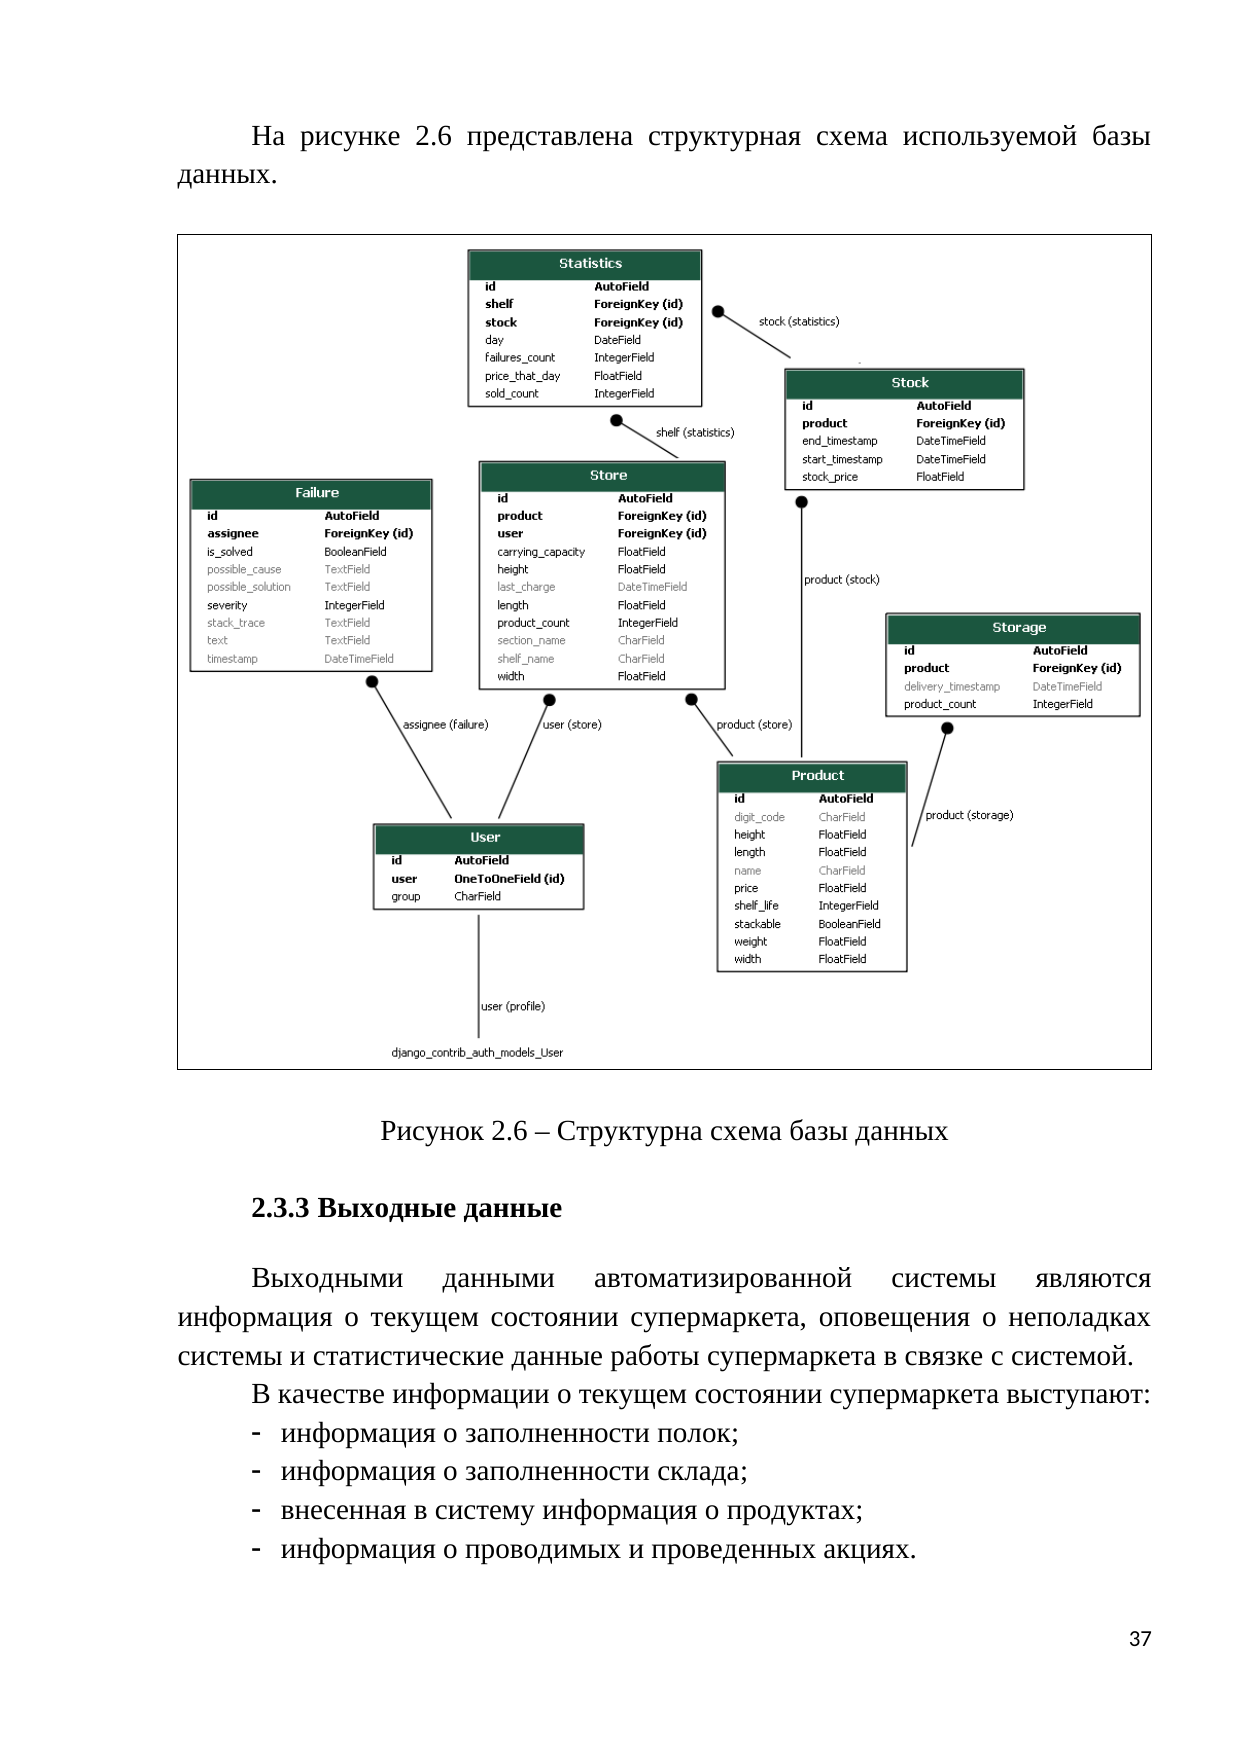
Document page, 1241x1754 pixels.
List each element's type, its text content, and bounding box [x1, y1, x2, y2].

picture [178, 235, 1151, 1069]
subtitle Выходные данные [251, 1190, 1152, 1223]
text В качестве информации о текущем состоянии супермаркета выступают: [177, 1376, 1152, 1410]
list информация о заполненности полок; [177, 1415, 1152, 1448]
text Рисунок 2.6 – Структурна схема базы данных [177, 1113, 1152, 1146]
text Выходными данными автоматизированной системы являются информация о текущем состоянии супермаркета, оповещения о неполадках системы и статистические данные работы супермаркета в связке с системой. [177, 1261, 1152, 1371]
list информация о проводимых и проведенных акциях. [177, 1531, 1152, 1564]
list внесенная в систему информация о продуктах; [177, 1492, 1152, 1526]
list информация о заполненности склада; [177, 1453, 1152, 1487]
text На рисунке 2.6 представлена структурная схема используемой базы данных. [177, 118, 1152, 190]
